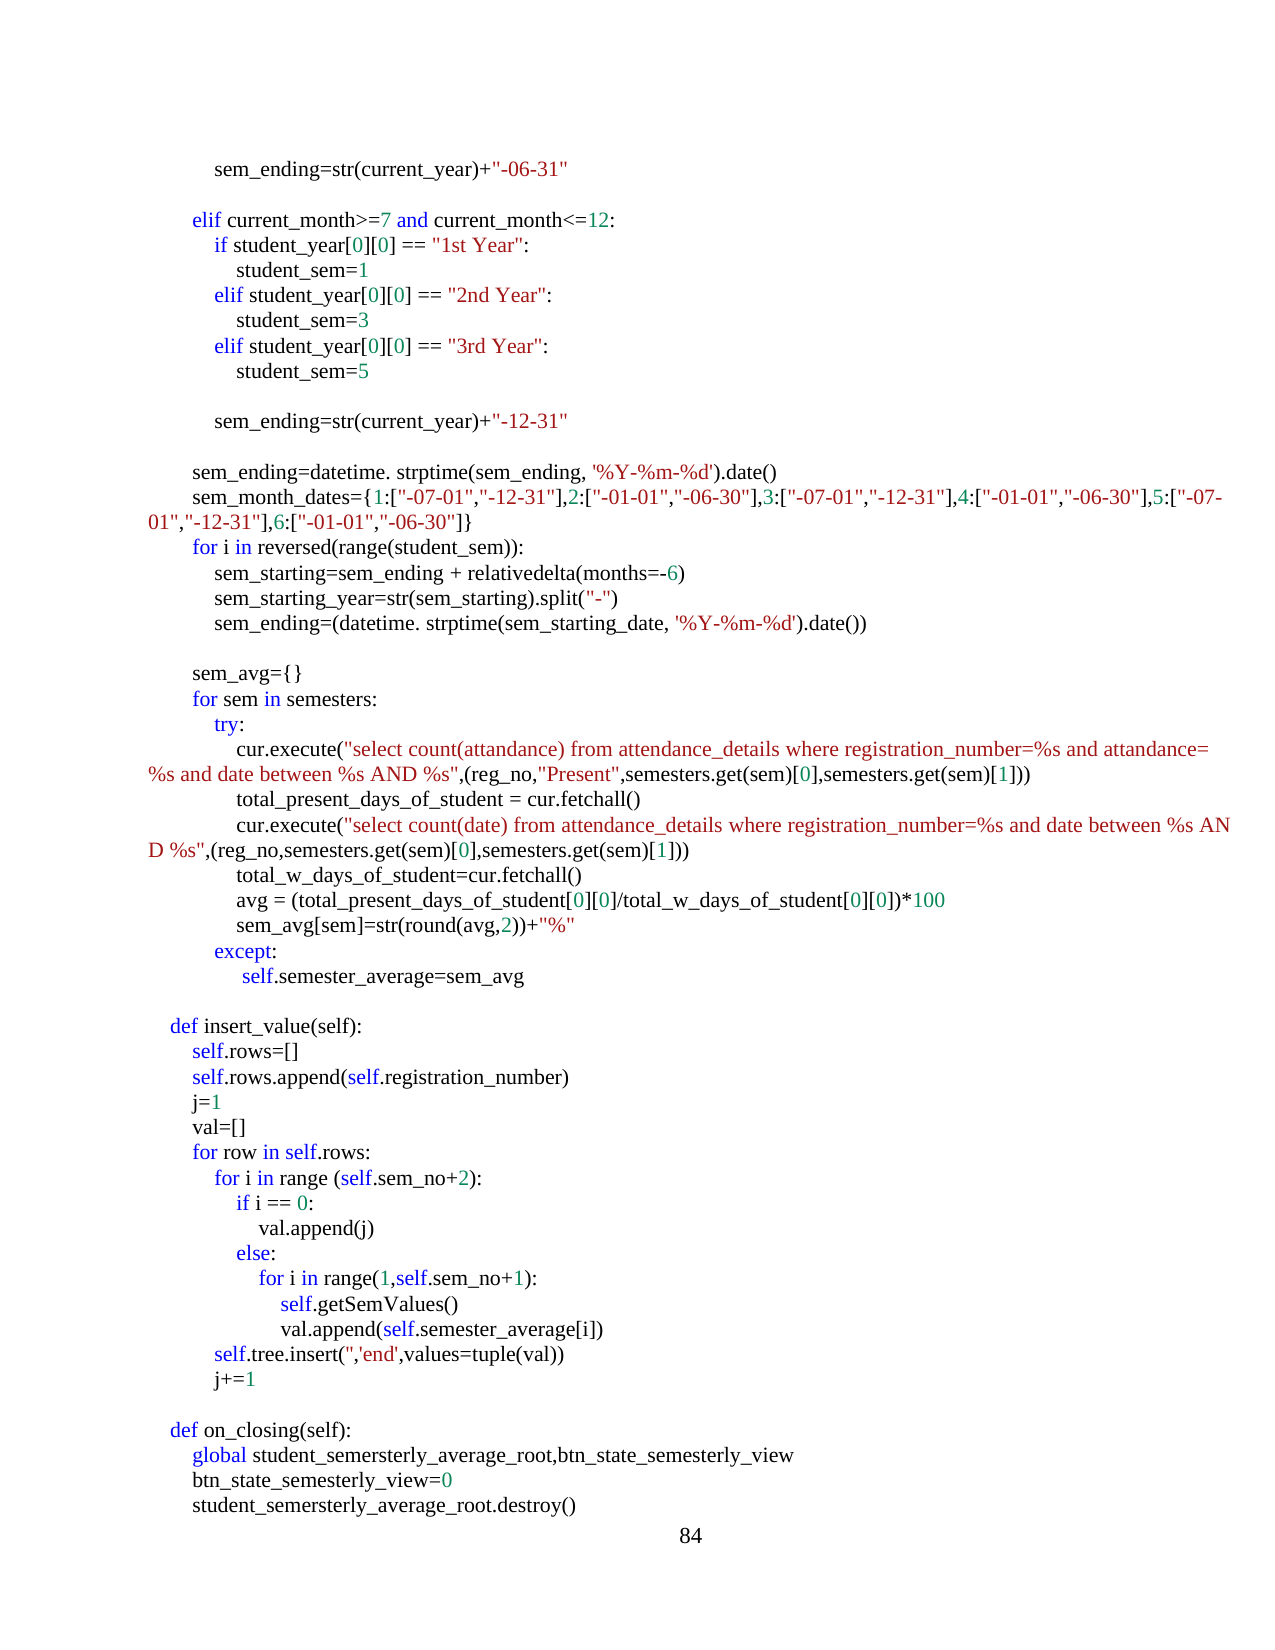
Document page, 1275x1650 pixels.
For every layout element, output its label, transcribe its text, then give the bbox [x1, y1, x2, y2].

text sem_ending=str(current_year)+"-06-31" [148, 156, 1233, 181]
text total_w_days_of_student=cur.fetchall() [148, 862, 1233, 887]
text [148, 1442, 1233, 1467]
text self.rows.append(self.registration_number) [148, 1064, 1233, 1089]
text for i in range(1,self.sem_no+1): [148, 1265, 1233, 1291]
text self.semester_average=sem_avg [148, 963, 1233, 988]
text student_semersterly_average_root.destroy() [148, 1492, 1233, 1517]
text total_present_days_of_student = cur.fetchall() [148, 786, 1233, 812]
text sem_starting_year=str(sem_starting).split("-") [148, 585, 1233, 610]
text except: [148, 938, 1233, 963]
text sem_ending=(datetime. strptime(sem_starting_date, '%Y-%m-%d').date()) [148, 610, 1233, 635]
text if student_year[0][0] == "1st Year": [148, 232, 1233, 257]
text for i in range (self.sem_no+2): [148, 1164, 1233, 1190]
text self.getSemValues() [148, 1291, 1233, 1316]
text sem_ending=str(current_year)+"-12-31" [148, 408, 1233, 433]
text def insert_value(self): [148, 1013, 1233, 1038]
text if i == 0: [148, 1190, 1233, 1215]
text elif student_year[0][0] == "3rd Year": [148, 333, 1233, 358]
text student_sem=1 [148, 257, 1233, 282]
text val.append(j) [148, 1215, 1233, 1240]
text elif student_year[0][0] == "2nd Year": [148, 282, 1233, 307]
text else: [148, 1240, 1233, 1265]
text btn_state_semesterly_view=0 [148, 1467, 1233, 1492]
text sem_ending=datetime. strptime(sem_ending, '%Y-%m-%d').date() [148, 459, 1233, 484]
text val=[] [148, 1114, 1233, 1139]
text for sem in semesters: [148, 686, 1233, 711]
text val.append(self.semester_average[i]) [148, 1316, 1233, 1341]
text self.rows=[] [148, 1038, 1233, 1064]
text sem_month_dates={1:["-07-01","-12-31"],2:["-01-01","-06-30"],3:["-07-01","-12-31"],4:["-01-01","-06-30"],5:["-07-01","-12-31"],6:["-01-01","-06-30"]} [148, 484, 1233, 534]
text elif current_month>=7 and current_month<=12: [148, 207, 1233, 232]
text student_sem=3 [148, 307, 1233, 333]
text sem_starting=sem_ending + relativedelta(months=-6) [148, 559, 1233, 585]
text for i in reversed(range(student_sem)): [148, 534, 1233, 559]
text cur.execute("select count(attandance) from attendance_details where registration_number=%s and attandance=%s and date between %s AND %s",(reg_no,"Present",semesters.get(sem)[0],semesters.get(sem)[1])) [148, 736, 1233, 786]
text sem_avg[sem]=str(round(avg,2))+"%" [148, 912, 1233, 938]
text self.tree.insert('','end',values=tuple(val)) [148, 1341, 1233, 1366]
text try: [148, 711, 1233, 736]
text sem_avg={} [148, 660, 1233, 686]
text student_sem=5 [148, 358, 1233, 383]
text j+=1 [148, 1366, 1233, 1391]
text for row in self.rows: [148, 1139, 1233, 1164]
text avg = (total_present_days_of_student[0][0]/total_w_days_of_student[0][0])*100 [148, 887, 1233, 912]
text cur.execute("select count(date) from attendance_details where registration_number=%s and date between %s AND %s",(reg_no,semesters.get(sem)[0],semesters.get(sem)[1])) [148, 812, 1233, 862]
text j=1 [148, 1089, 1233, 1114]
text def on_closing(self): [148, 1417, 1233, 1442]
